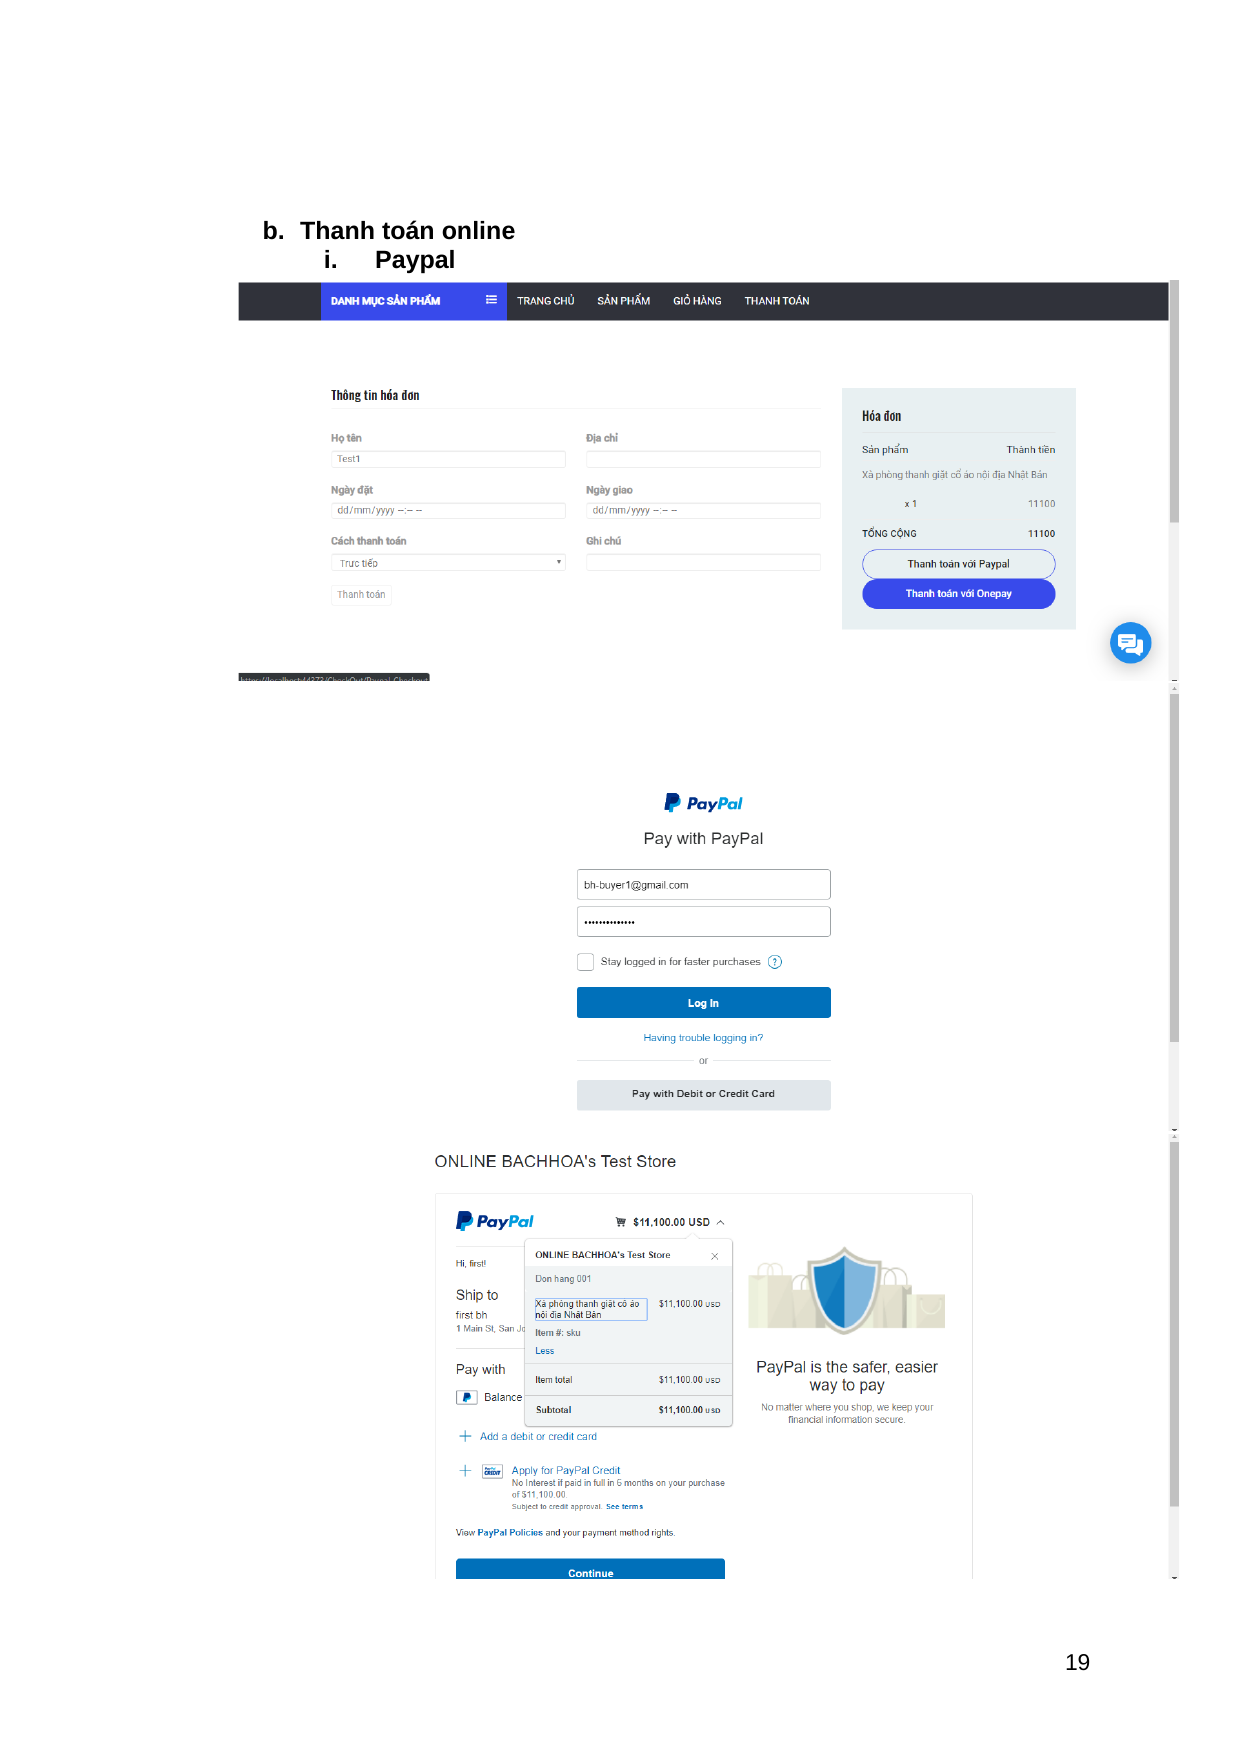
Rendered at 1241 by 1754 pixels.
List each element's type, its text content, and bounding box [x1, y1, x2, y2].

subtitle Paypal [337, 245, 1090, 274]
picture [238, 683, 1180, 1131]
subtitle Thanh toán online [262, 216, 1090, 245]
picture [238, 280, 1180, 681]
picture [238, 1134, 1180, 1579]
